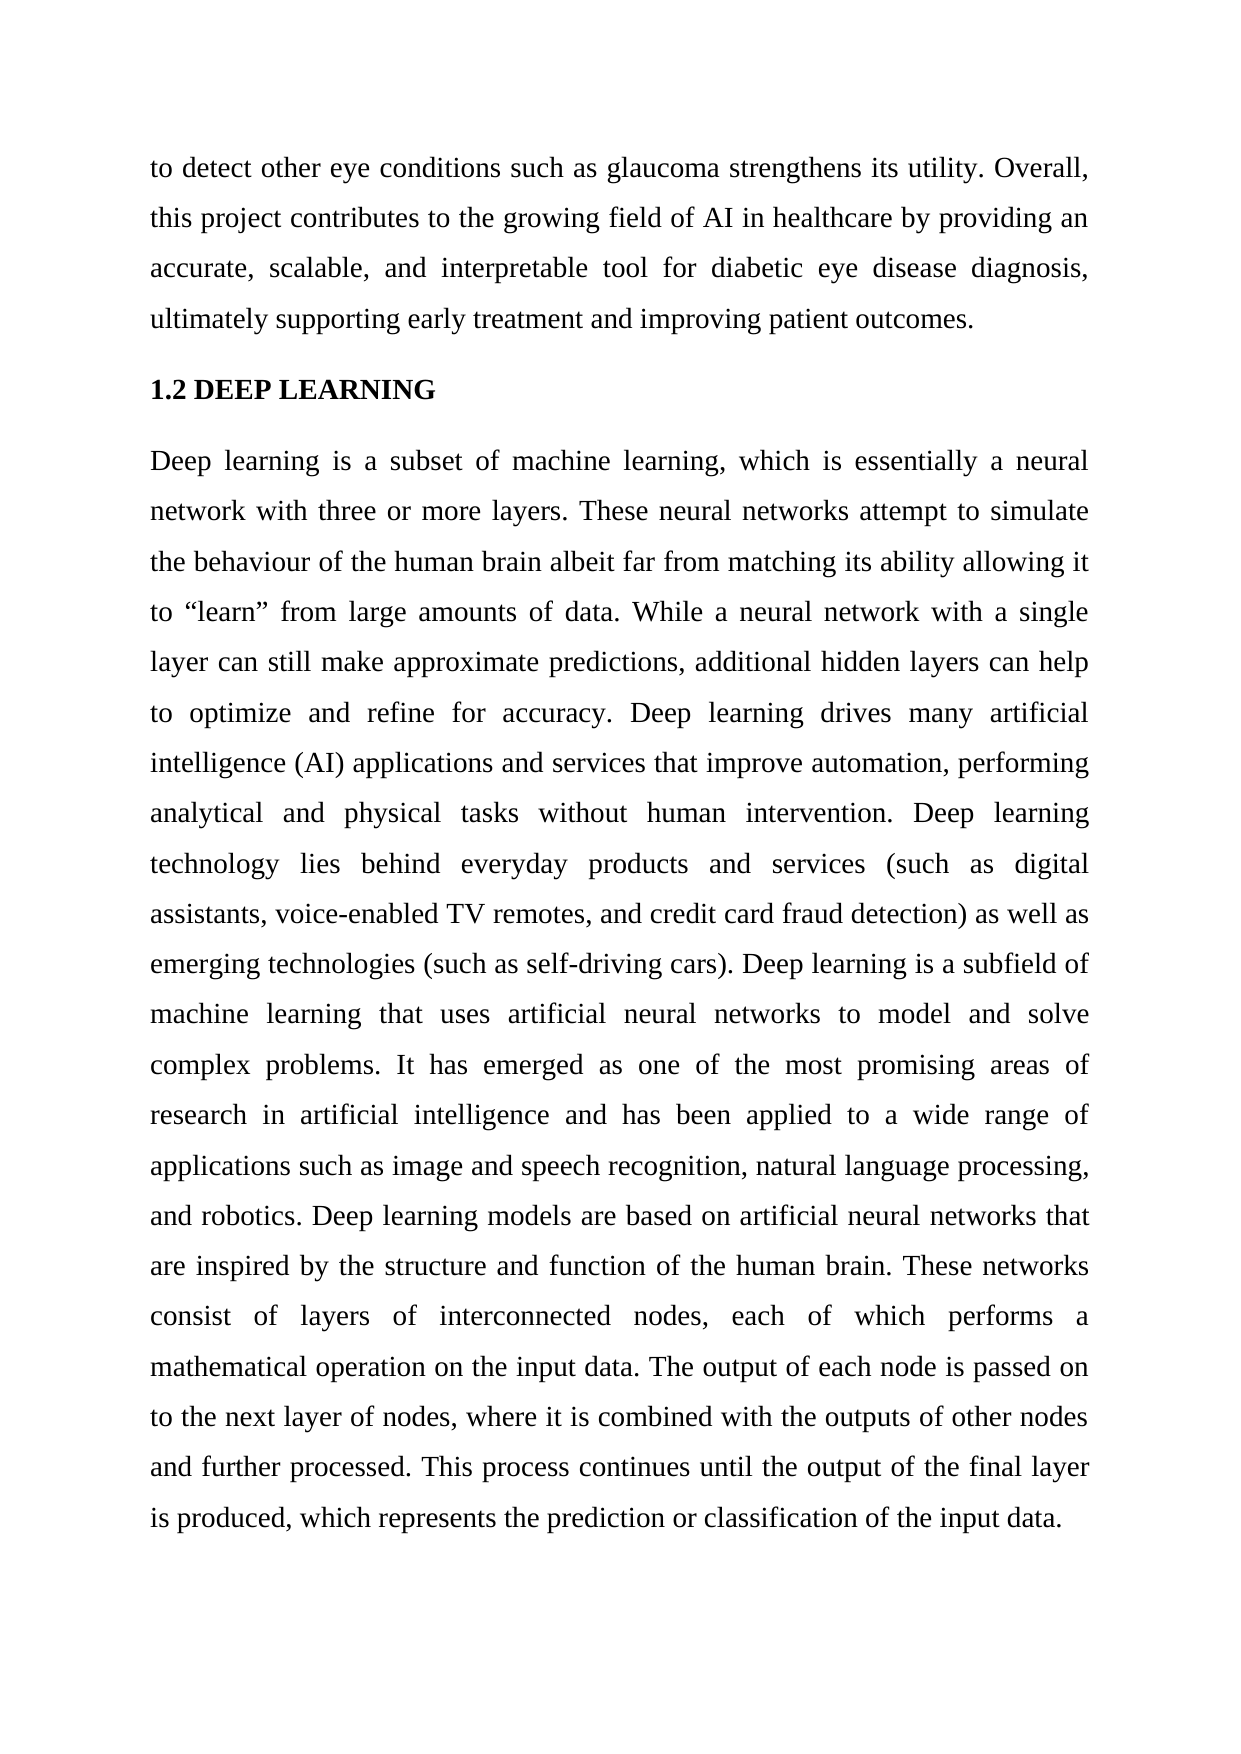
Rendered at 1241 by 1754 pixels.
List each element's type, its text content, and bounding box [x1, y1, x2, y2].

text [150, 150, 1090, 334]
text 1.2 DEEP LEARNING [150, 372, 1090, 406]
text Deep learning is a subset of machine learning, which is essentially a neural network with three or more layers. These neural networks attempt to simulate the behaviour of the human brain albeit far from matching its ability allowing it to “learn” from large amounts of data. While a neural network with a single layer can still make approximate predictions, additional hidden layers can help to optimize and refine for accuracy. Deep learning drives many artificial intelligence (AI) applications and services that improve automation, performing analytical and physical tasks without human intervention. Deep learning technology lies behind everyday products and services (such as digital assistants, voice-enabled TV remotes, and credit card fraud detection) as well as emerging technologies (such as self-driving cars). Deep learning is a subfield of machine learning that uses artificial neural networks to model and solve complex problems. It has emerged as one of the most promising areas of research in artificial intelligence and has been applied to a wide range of applications such as image and speech recognition, natural language processing, and robotics. Deep learning models are based on artificial neural networks that are inspired by the structure and function of the human brain. These networks consist of layers of interconnected nodes, each of which performs a mathematical operation on the input data. The output of each node is passed on to the next layer of nodes, where it is combined with the outputs of other nodes and further processed. This process continues until the output of the final layer is produced, which represents the prediction or classification of the input data. [150, 443, 1090, 1533]
